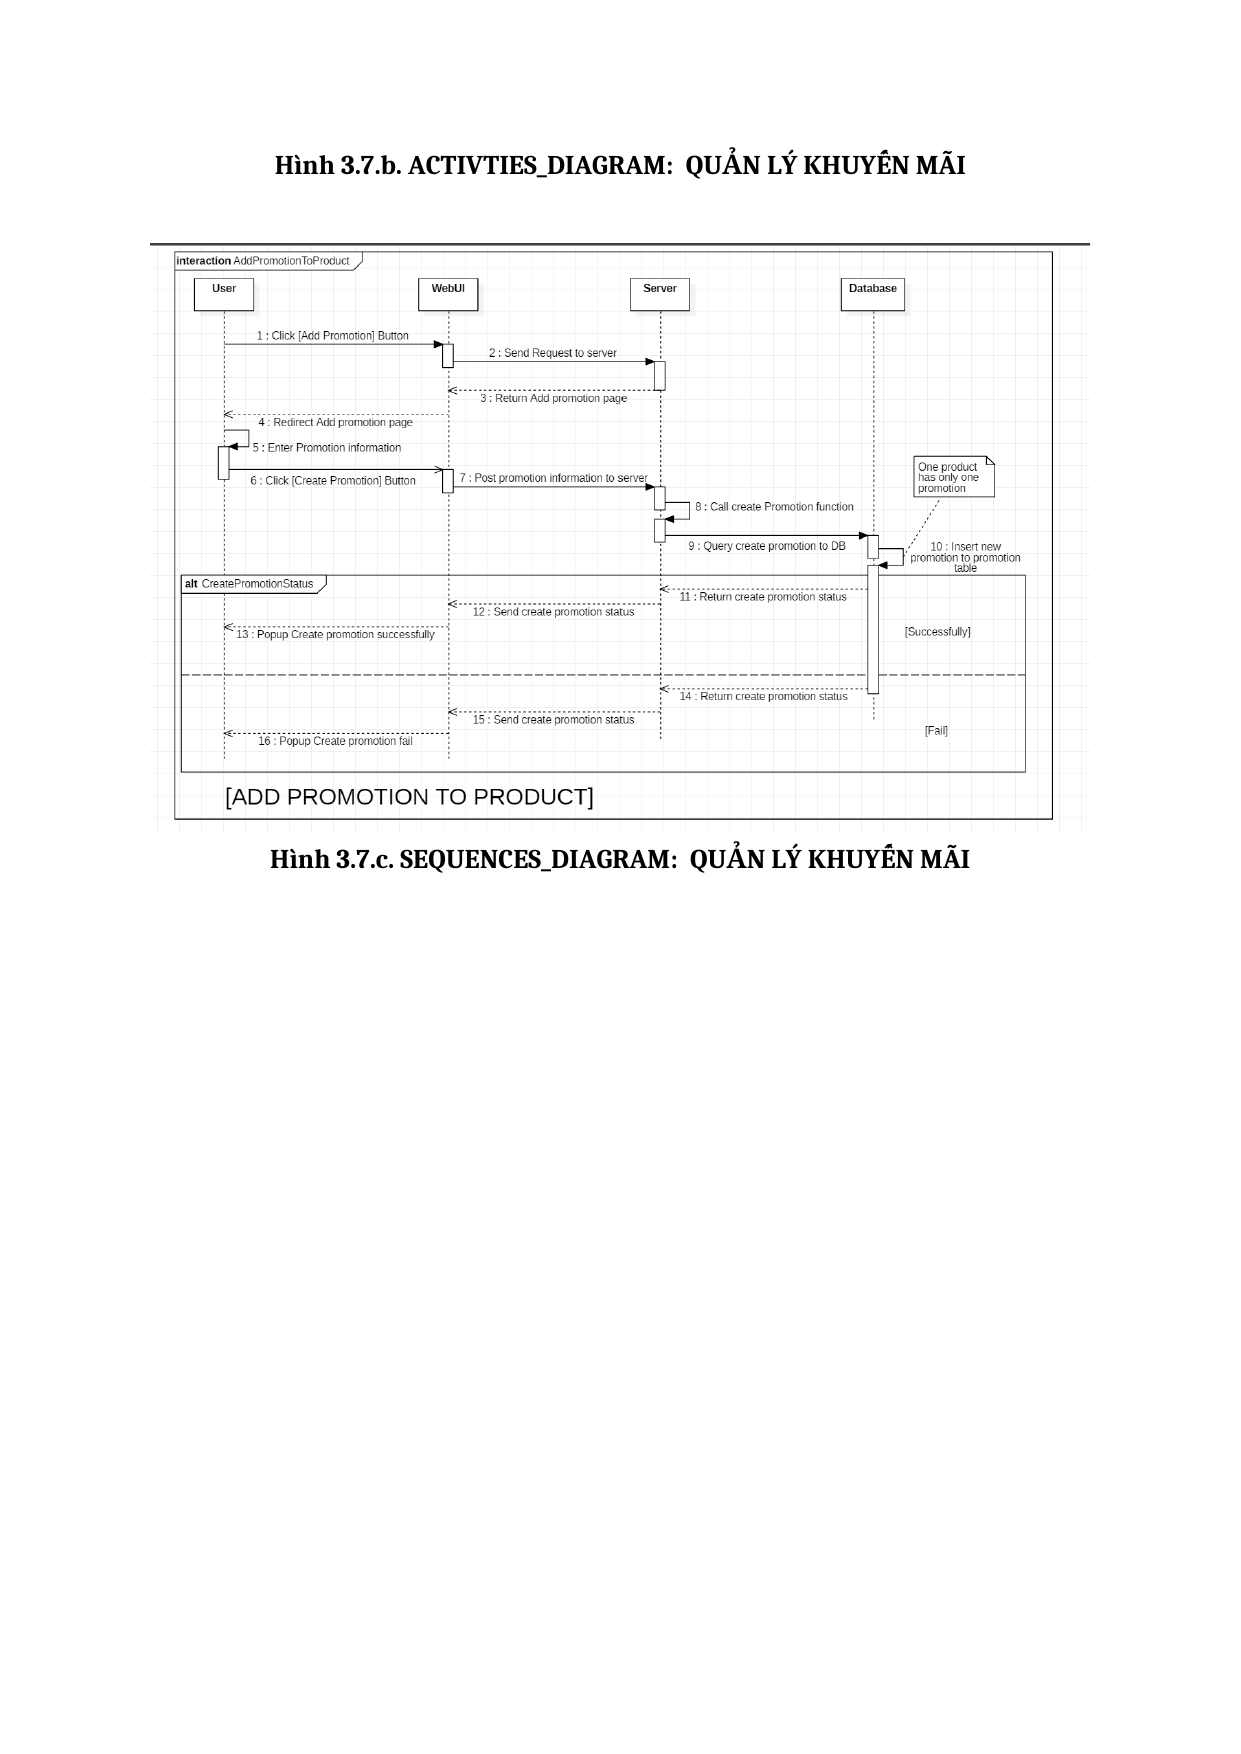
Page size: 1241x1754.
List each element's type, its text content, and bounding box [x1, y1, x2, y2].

picture [150, 243, 1091, 831]
text Hình 3.7.b. ACTIVTIES_DIAGRAM: QUẢN LÝ KHUYẾN MÃI [150, 150, 1090, 181]
text Hình 3.7.c. SEQUENCES_DIAGRAM: QUẢN LÝ KHUYẾN MÃI [150, 844, 1090, 875]
